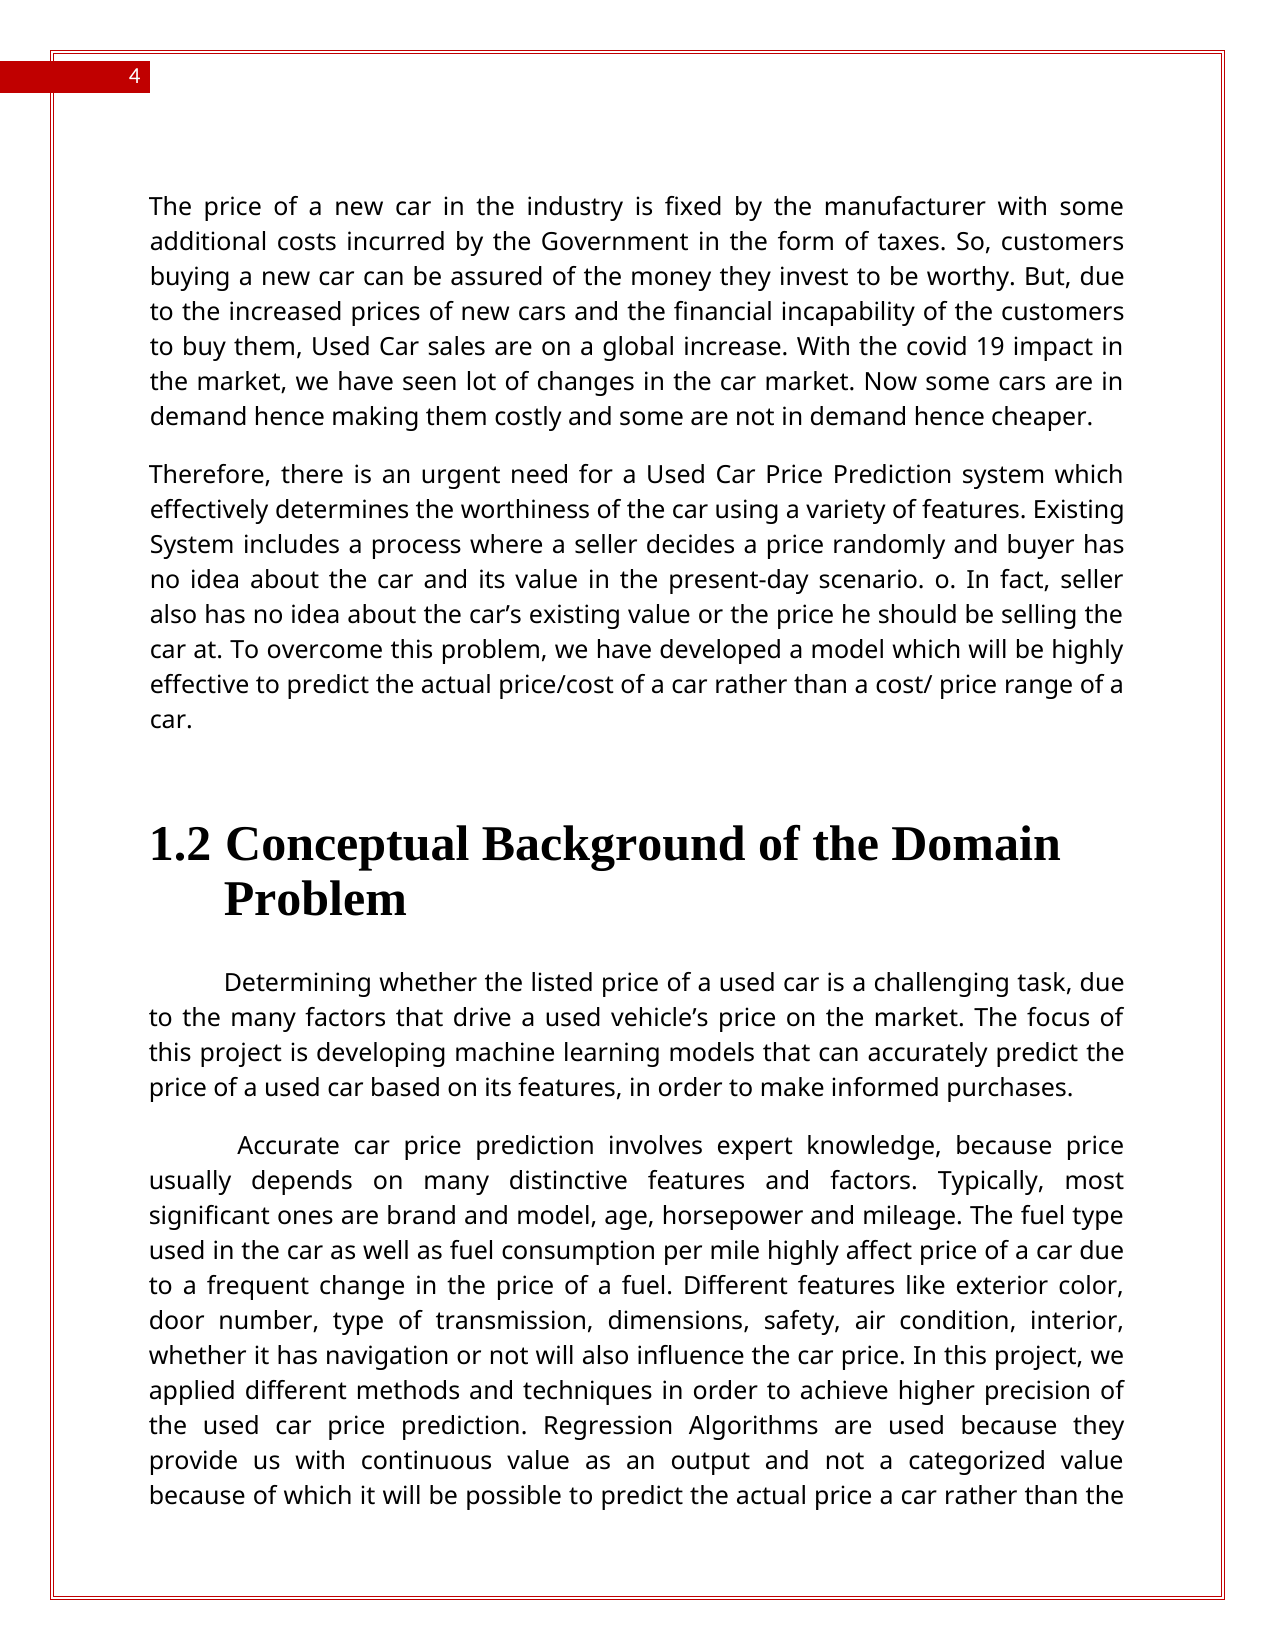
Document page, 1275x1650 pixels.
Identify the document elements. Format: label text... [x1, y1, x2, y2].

text The price of a new car in the industry is fixed by the manufacturer with some additional costs incurred by the Government in the form of taxes. So, customers buying a new car can be assured of the money they invest to be worthy. But, due to the increased prices of new cars and the financial incapability of the customers to buy them, Used Car sales are on a global increase. With the covid 19 impact in the market, we have seen lot of changes in the car market. Now some cars are in demand hence making them costly and some are not in demand hence cheaper. [148, 188, 1126, 432]
subtitle 1.2 Conceptual Background of the Domain Problem [148, 817, 1126, 926]
text Therefore, there is an urgent need for a Used Car Price Prediction system which effectively determines the worthiness of the car using a variety of features. Existing System includes a process where a seller decides a price randomly and buyer has no idea about the car and its value in the present-day scenario. o. In fact, seller also has no idea about the car’s existing value or the price he should be selling the car at. To overcome this problem, we have developed a model which will be highly effective to predict the actual price/cost of a car rather than a cost/ price range of a car. [148, 457, 1126, 736]
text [148, 1128, 1126, 1512]
text Determining whether the listed price of a used car is a challenging task, due to the many factors that drive a used vehicle’s price on the market. The focus of this project is developing machine learning models that can accurately predict the price of a used car based on its features, in order to make informed purchases. [148, 964, 1126, 1103]
